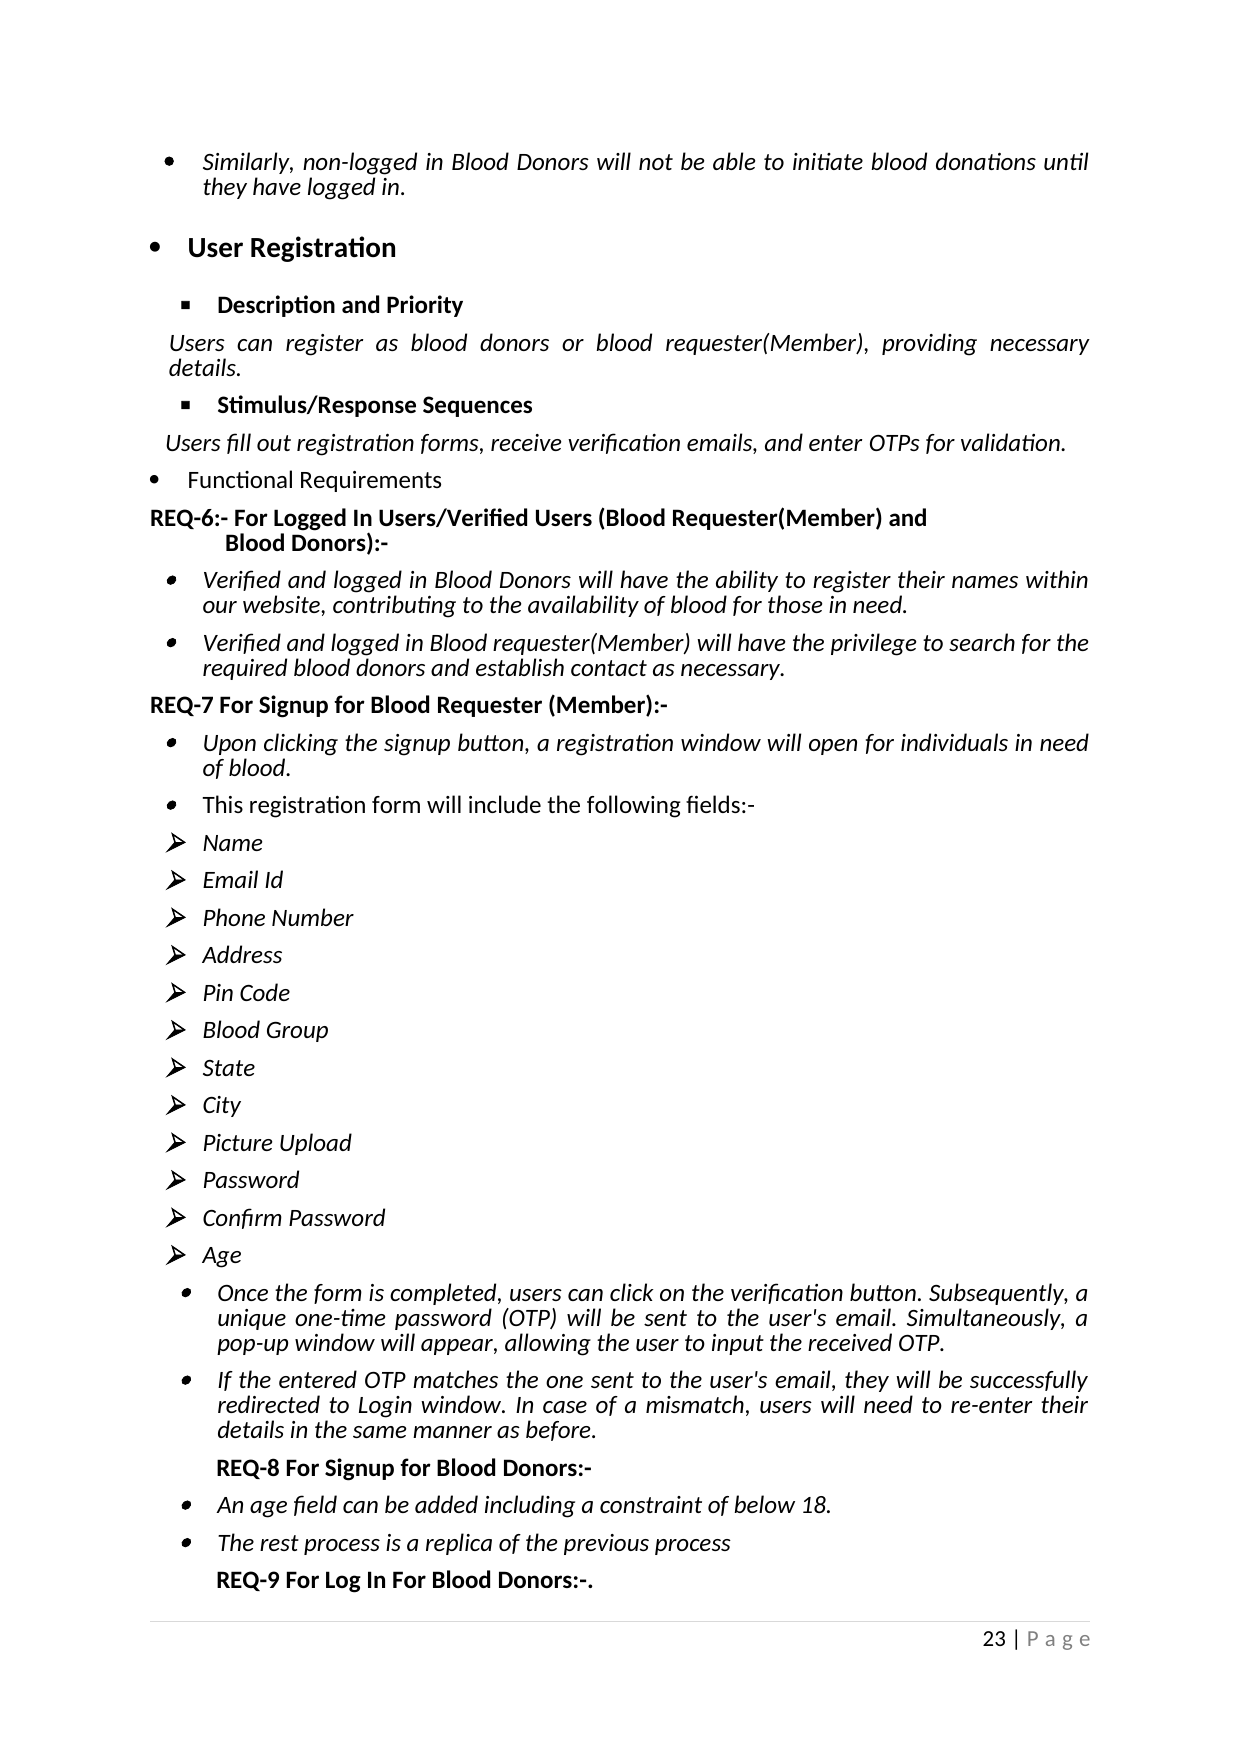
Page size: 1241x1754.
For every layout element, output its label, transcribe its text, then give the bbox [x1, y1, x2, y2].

list Upon clicking the signup button, a registration window will open for individuals in need of blood. [165, 731, 1090, 781]
list Blood Group [165, 1019, 1090, 1044]
list Description and Priority [179, 294, 1090, 319]
list Name [165, 831, 1090, 856]
list Verified and logged in Blood requester(Member) will have the privilege to search for the required blood donors and establish contact as necessary. [165, 631, 1090, 681]
list Similarly, non-logged in Blood Donors will not be able to initiate blood donations until they have logged in. [165, 150, 1090, 200]
list Address [165, 944, 1090, 969]
list Once the form is completed, users can click on the verification button. Subsequently, a unique one-time password (OTP) will be sent to the user's email. Simultaneously, a pop-up window will appear, allowing the user to input the received OTP. [179, 1281, 1090, 1356]
list Stimulus/Response Sequences [179, 394, 1090, 419]
text REQ-8 For Signup for Blood Donors:- [216, 1456, 1090, 1481]
list Age [165, 1244, 1090, 1269]
text REQ-6:- For Logged In Users/Verified Users (Blood Requester(Member) and Blood Donors):- [150, 506, 1090, 556]
list The rest process is a replica of the previous process [179, 1531, 1090, 1556]
list Verified and logged in Blood Donors will have the ability to register their names within our website, contributing to the availability of blood for those in need. [165, 569, 1090, 619]
list An age field can be added including a constraint of below 18. [179, 1494, 1090, 1519]
list Picture Upload [165, 1131, 1090, 1156]
list Email Id [165, 869, 1090, 894]
list If the entered OTP matches the one sent to the user's email, they will be successfully redirected to Login window. In case of a mismatch, users will need to re-enter their details in the same manner as before. [179, 1369, 1090, 1444]
list Confirm Password [165, 1206, 1090, 1231]
list Phone Number [165, 906, 1090, 931]
list State [165, 1056, 1090, 1081]
list Functional Requirements [150, 469, 1090, 494]
subtitle User Registration [150, 229, 1090, 265]
text REQ-9 For Log In For Blood Donors:-. [216, 1569, 1090, 1594]
list This registration form will include the following fields:- [165, 794, 1090, 819]
text Users fill out registration forms, receive verification emails, and enter OTPs for validation. [150, 431, 1090, 456]
list City [165, 1094, 1090, 1119]
list Password [165, 1169, 1090, 1194]
list Pin Code [165, 981, 1090, 1006]
text REQ-7 For Signup for Blood Requester (Member):- [150, 694, 1090, 719]
text Users can register as blood donors or blood requester(Member), providing necessary details. [169, 331, 1090, 381]
